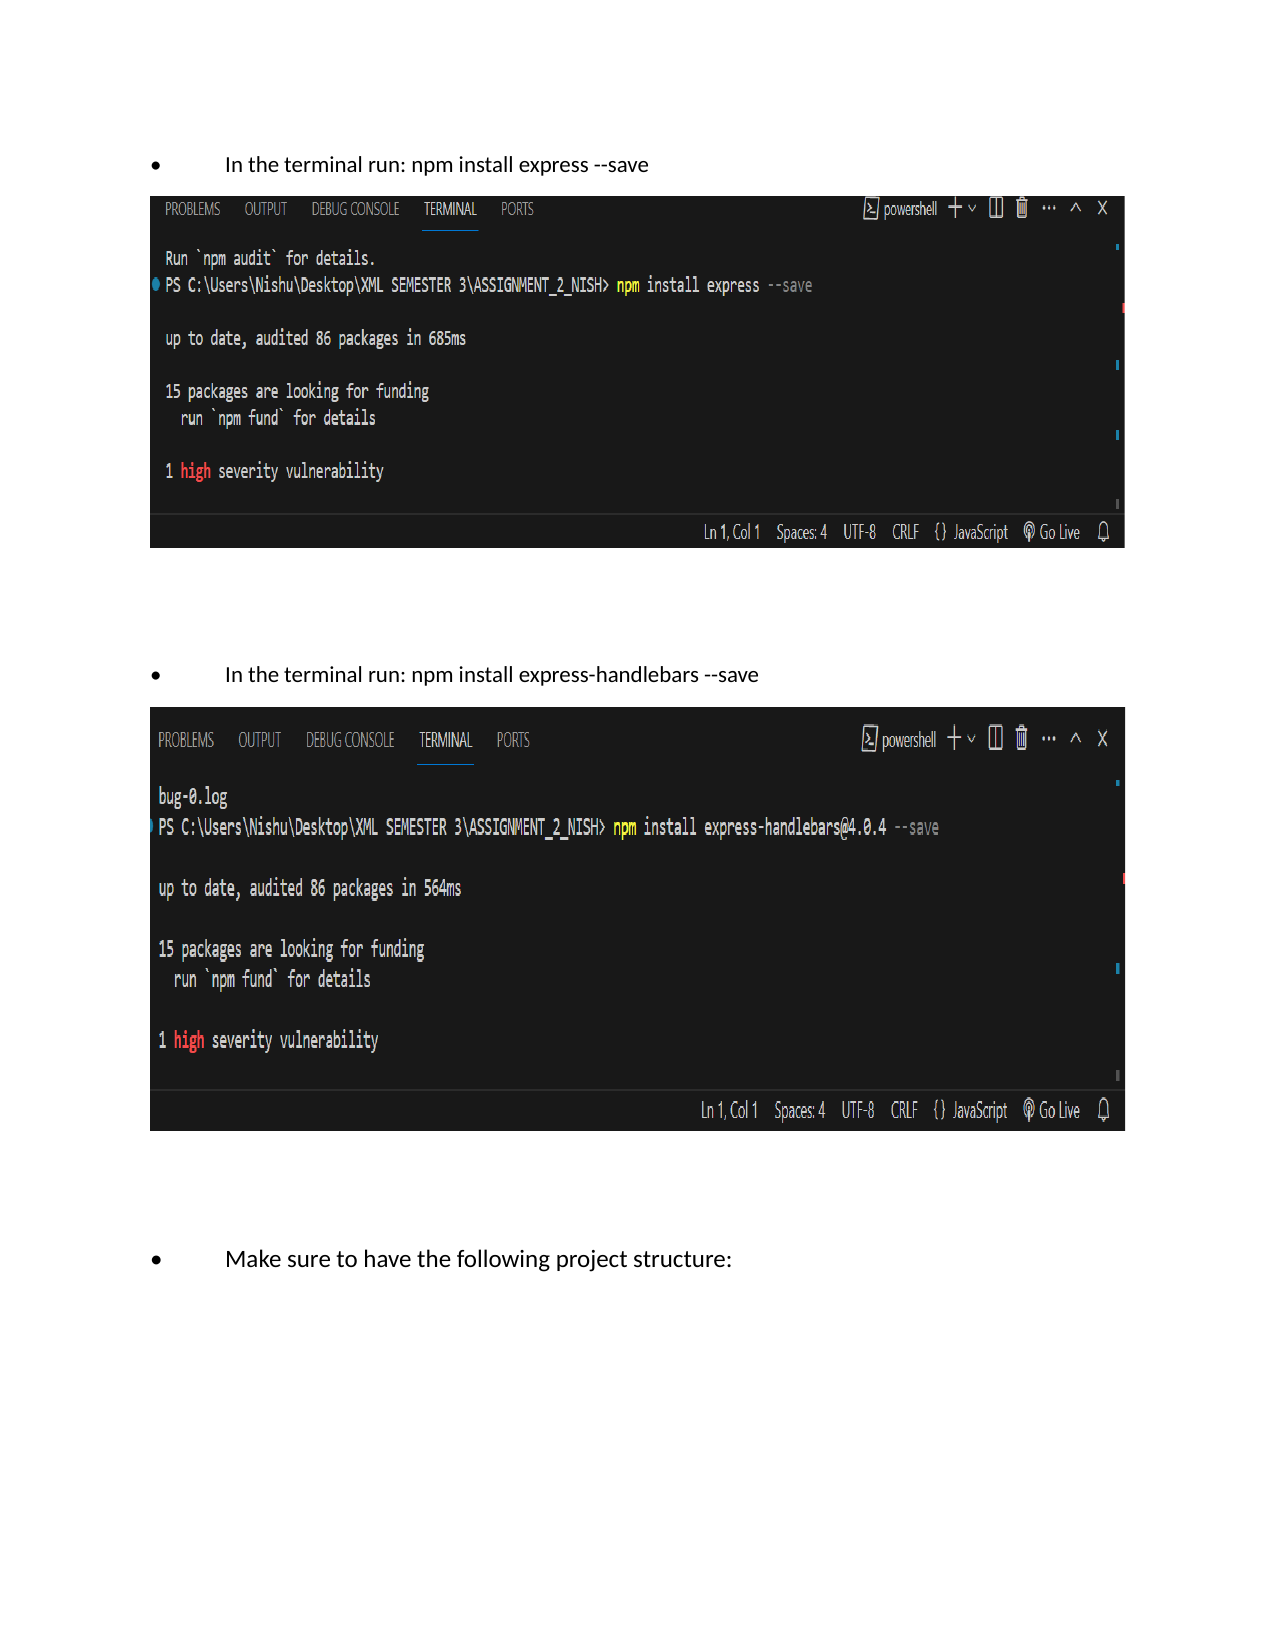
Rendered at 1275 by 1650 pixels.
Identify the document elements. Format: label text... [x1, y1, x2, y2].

list Make sure to have the following project structure: [150, 1244, 1125, 1274]
picture [150, 707, 1125, 1131]
list In the terminal run: npm install express-handlebars --save [150, 660, 1125, 688]
picture [150, 196, 1125, 548]
list In the terminal run: npm install express --save [150, 150, 1125, 178]
